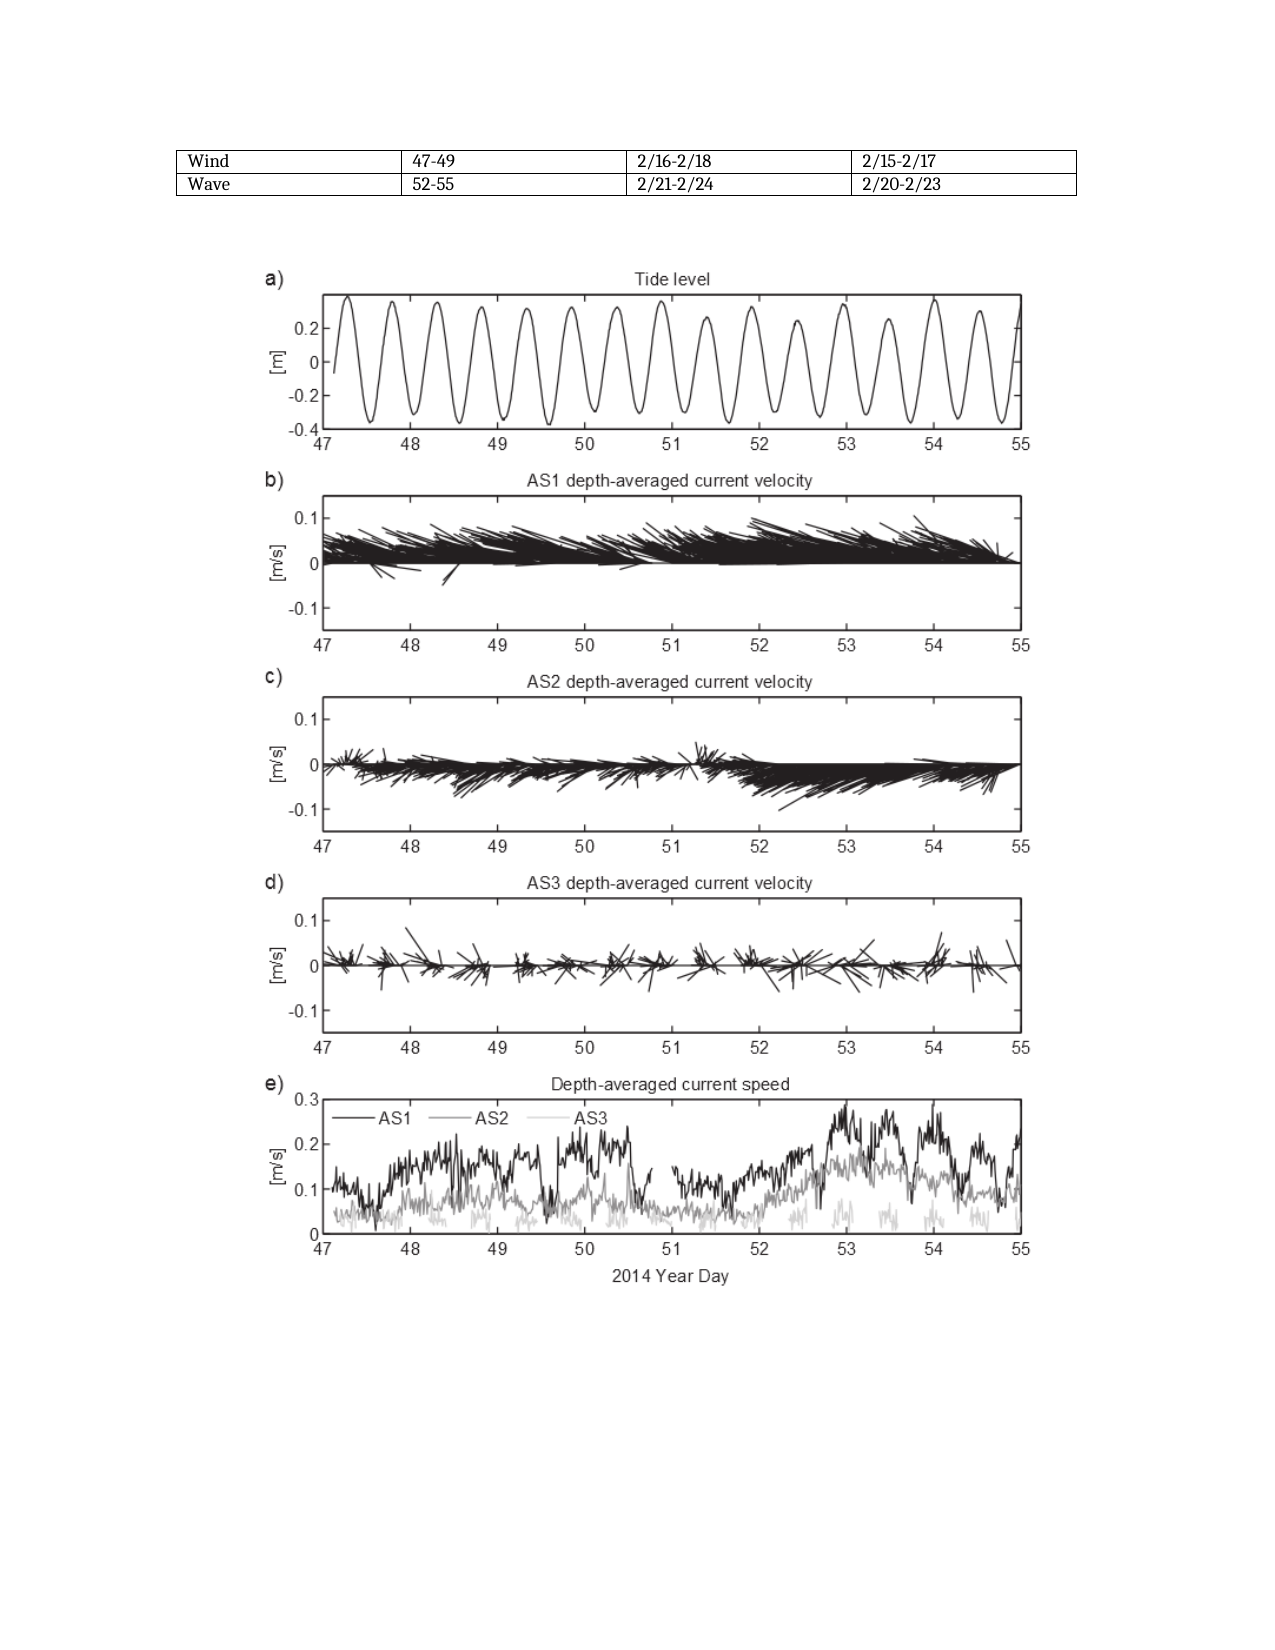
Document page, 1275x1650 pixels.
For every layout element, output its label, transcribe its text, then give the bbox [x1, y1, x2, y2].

table_cell 2/15-2/17 [852, 151, 1076, 173]
table_cell 2/20-2/23 [852, 174, 1076, 195]
picture [206, 196, 1107, 1361]
table_cell 52-55 [402, 174, 626, 195]
table_cell 47-49 [402, 151, 626, 173]
table_cell Wave [177, 174, 401, 195]
table_cell Wind [177, 151, 401, 173]
table_cell 2/21-2/24 [627, 174, 851, 195]
table_cell 2/16-2/18 [627, 151, 851, 173]
